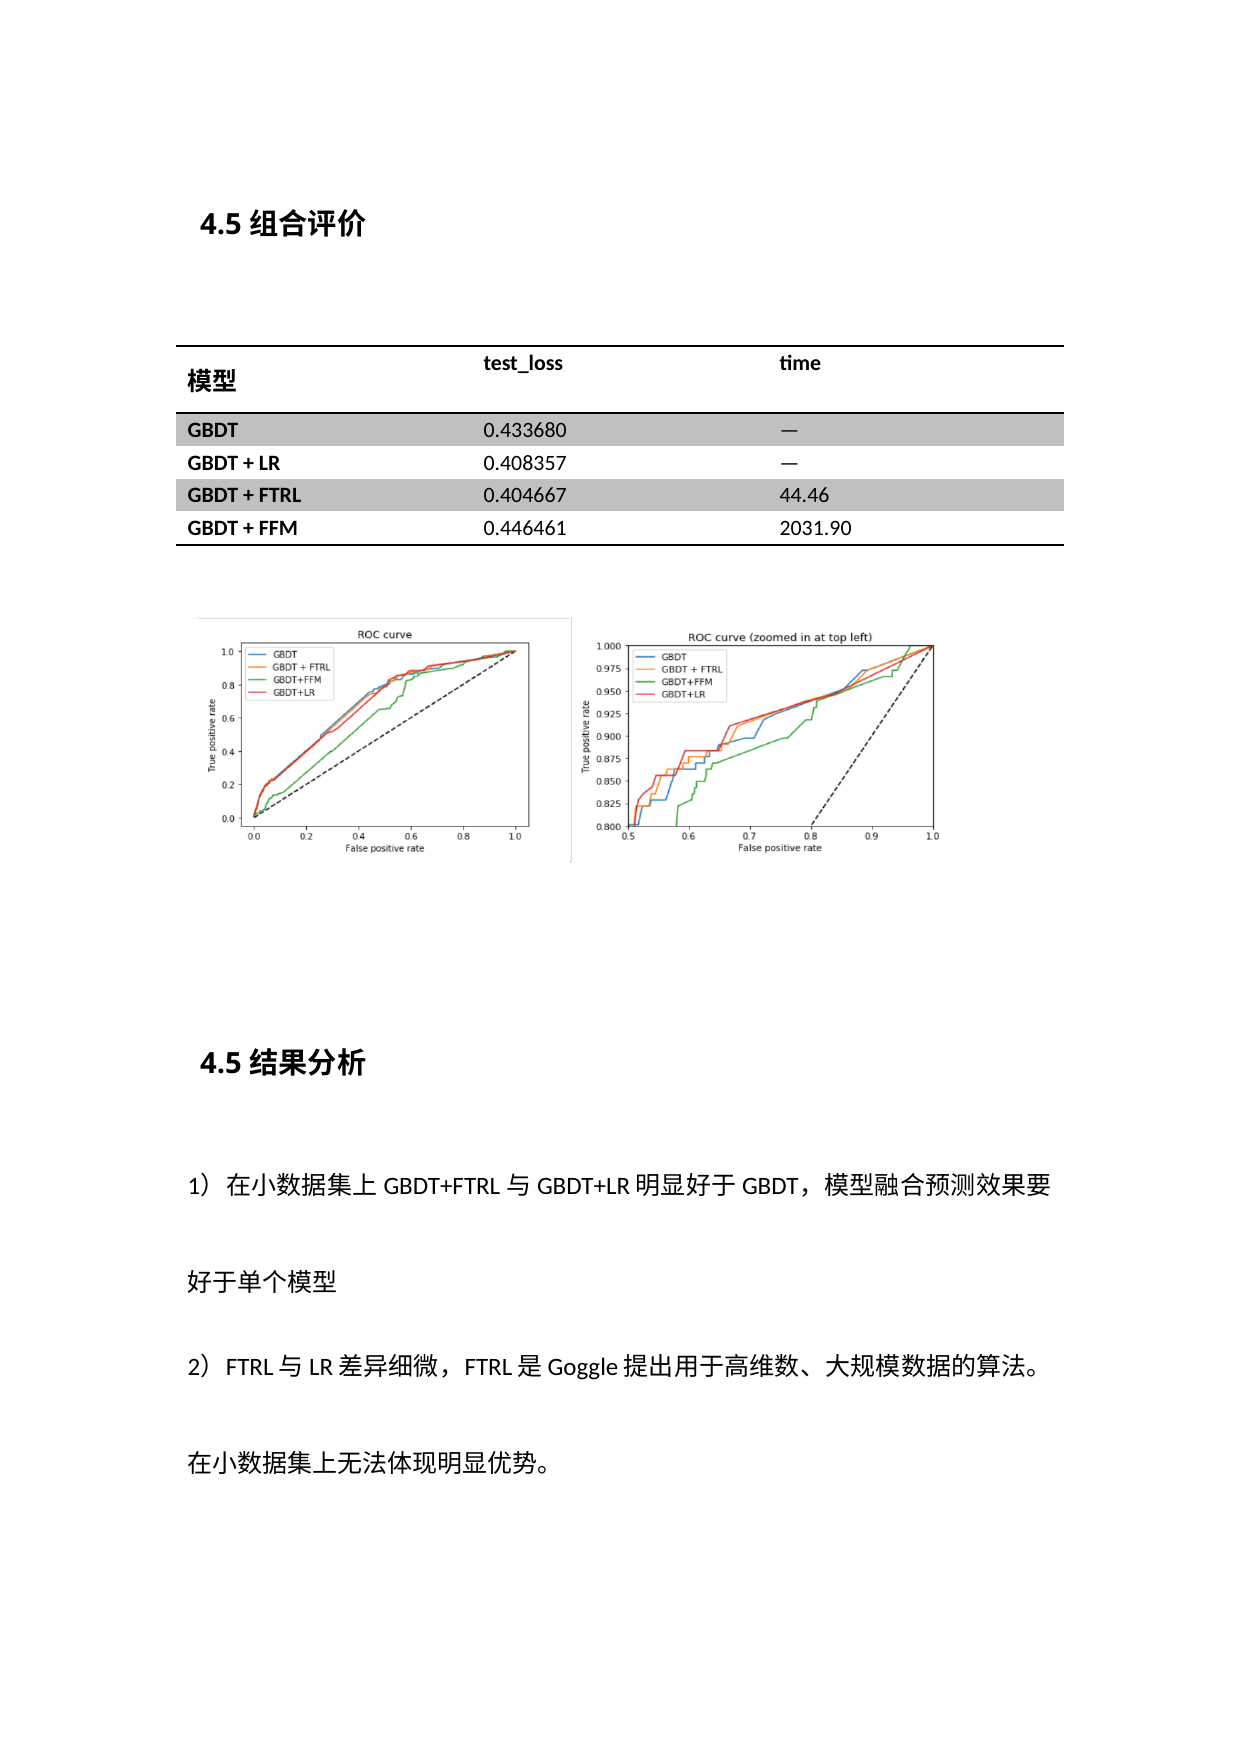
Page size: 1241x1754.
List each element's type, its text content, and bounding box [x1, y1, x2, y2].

table_cell 0.404667 [472, 479, 768, 511]
table_cell GBDT + LR [176, 446, 472, 479]
table_cell 44.46 [768, 479, 1064, 511]
table_header 模型 [176, 347, 472, 412]
text 2）FTRL与LR差异细微，FTRL是Goggle提出用于高维数、大规模数据的算法。在小数据集上无法体现明显优势。 [187, 1332, 1053, 1494]
subtitle 4.5 结果分析 [200, 1028, 1040, 1093]
table_cell — [768, 414, 1064, 446]
table_cell GBDT + FTRL [176, 479, 472, 511]
table_header test_loss [472, 347, 768, 412]
table_cell GBDT + FFM [176, 511, 472, 544]
table_cell GBDT [176, 414, 472, 446]
text 1）在小数据集上GBDT+FTRL 与GBDT+LR明显好于GBDT，模型融合预测效果要好于单个模型 [187, 1151, 1053, 1313]
picture [187, 617, 991, 864]
table_cell 0.446461 [472, 511, 768, 544]
table_cell 0.433680 [472, 414, 768, 446]
table_header time [768, 347, 1064, 412]
table_cell 2031.90 [768, 511, 1064, 544]
table_cell — [768, 446, 1064, 479]
subtitle 4.5 组合评价 [200, 189, 1040, 254]
table_cell 0.408357 [472, 446, 768, 479]
